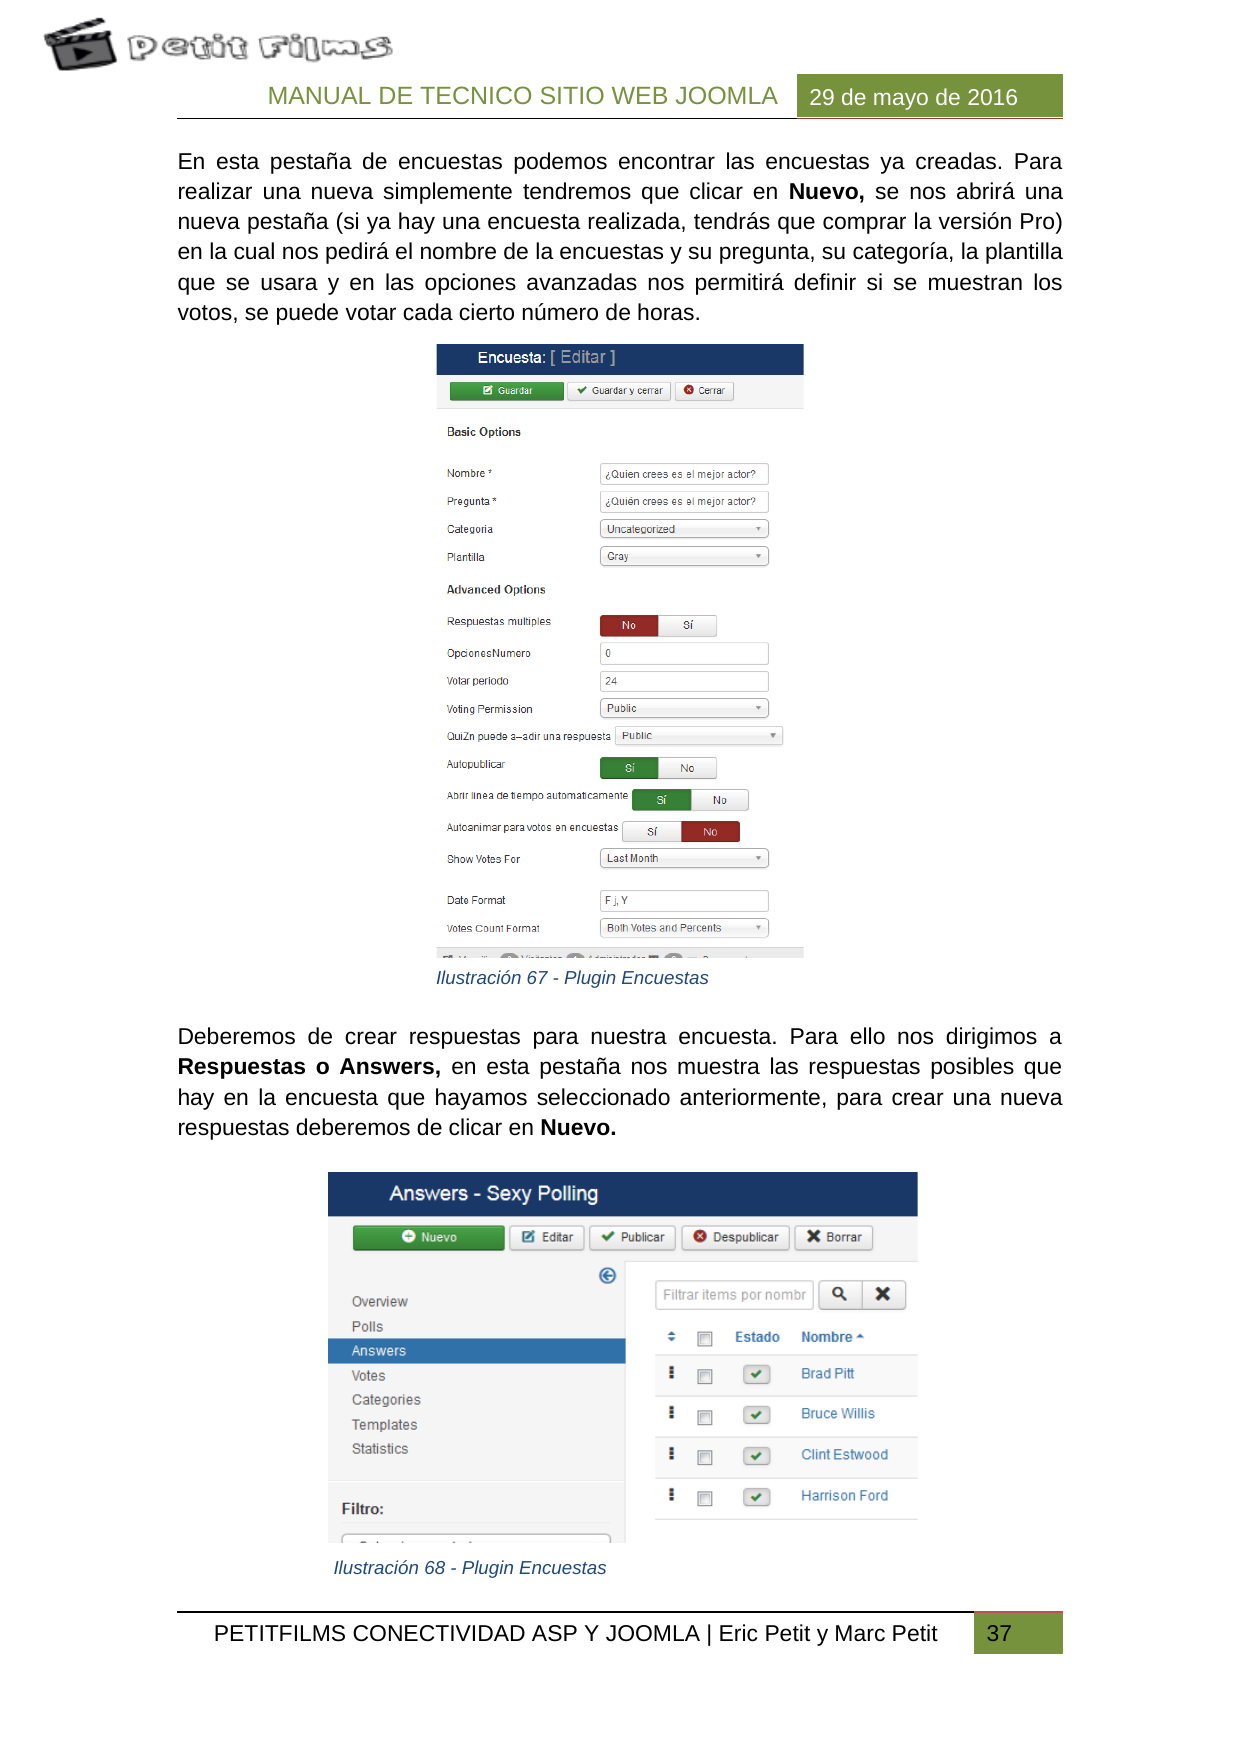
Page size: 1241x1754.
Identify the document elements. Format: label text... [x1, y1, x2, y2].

text Deberemos de crear respuestas para nuestra encuesta. Para ello nos dirigimos a Respuestas o Answers, en esta pestaña nos muestra las respuestas posibles que hay en la encuesta que hayamos seleccionado anteriormente, para crear una nueva respuestas deberemos de clicar en Nuevo. [177, 1023, 1063, 1140]
text En esta pestaña de encuestas podemos encontrar las encuestas ya creadas. Para realizar una nueva simplemente tendremos que clicar en Nuevo, se nos abrirá una nueva pestaña (si ya hay una encuesta realizada, tendrás que comprar la versión Pro) en la cual nos pedirá el nombre de la encuestas y su pregunta, su categoría, la plantilla que se usara y en las opciones avanzadas nos permitirá definir si se muestran los votos, se puede votar cada cierto número de horas. [177, 148, 1063, 325]
picture [37, 12, 399, 77]
picture [436, 344, 804, 958]
picture [328, 1172, 918, 1543]
